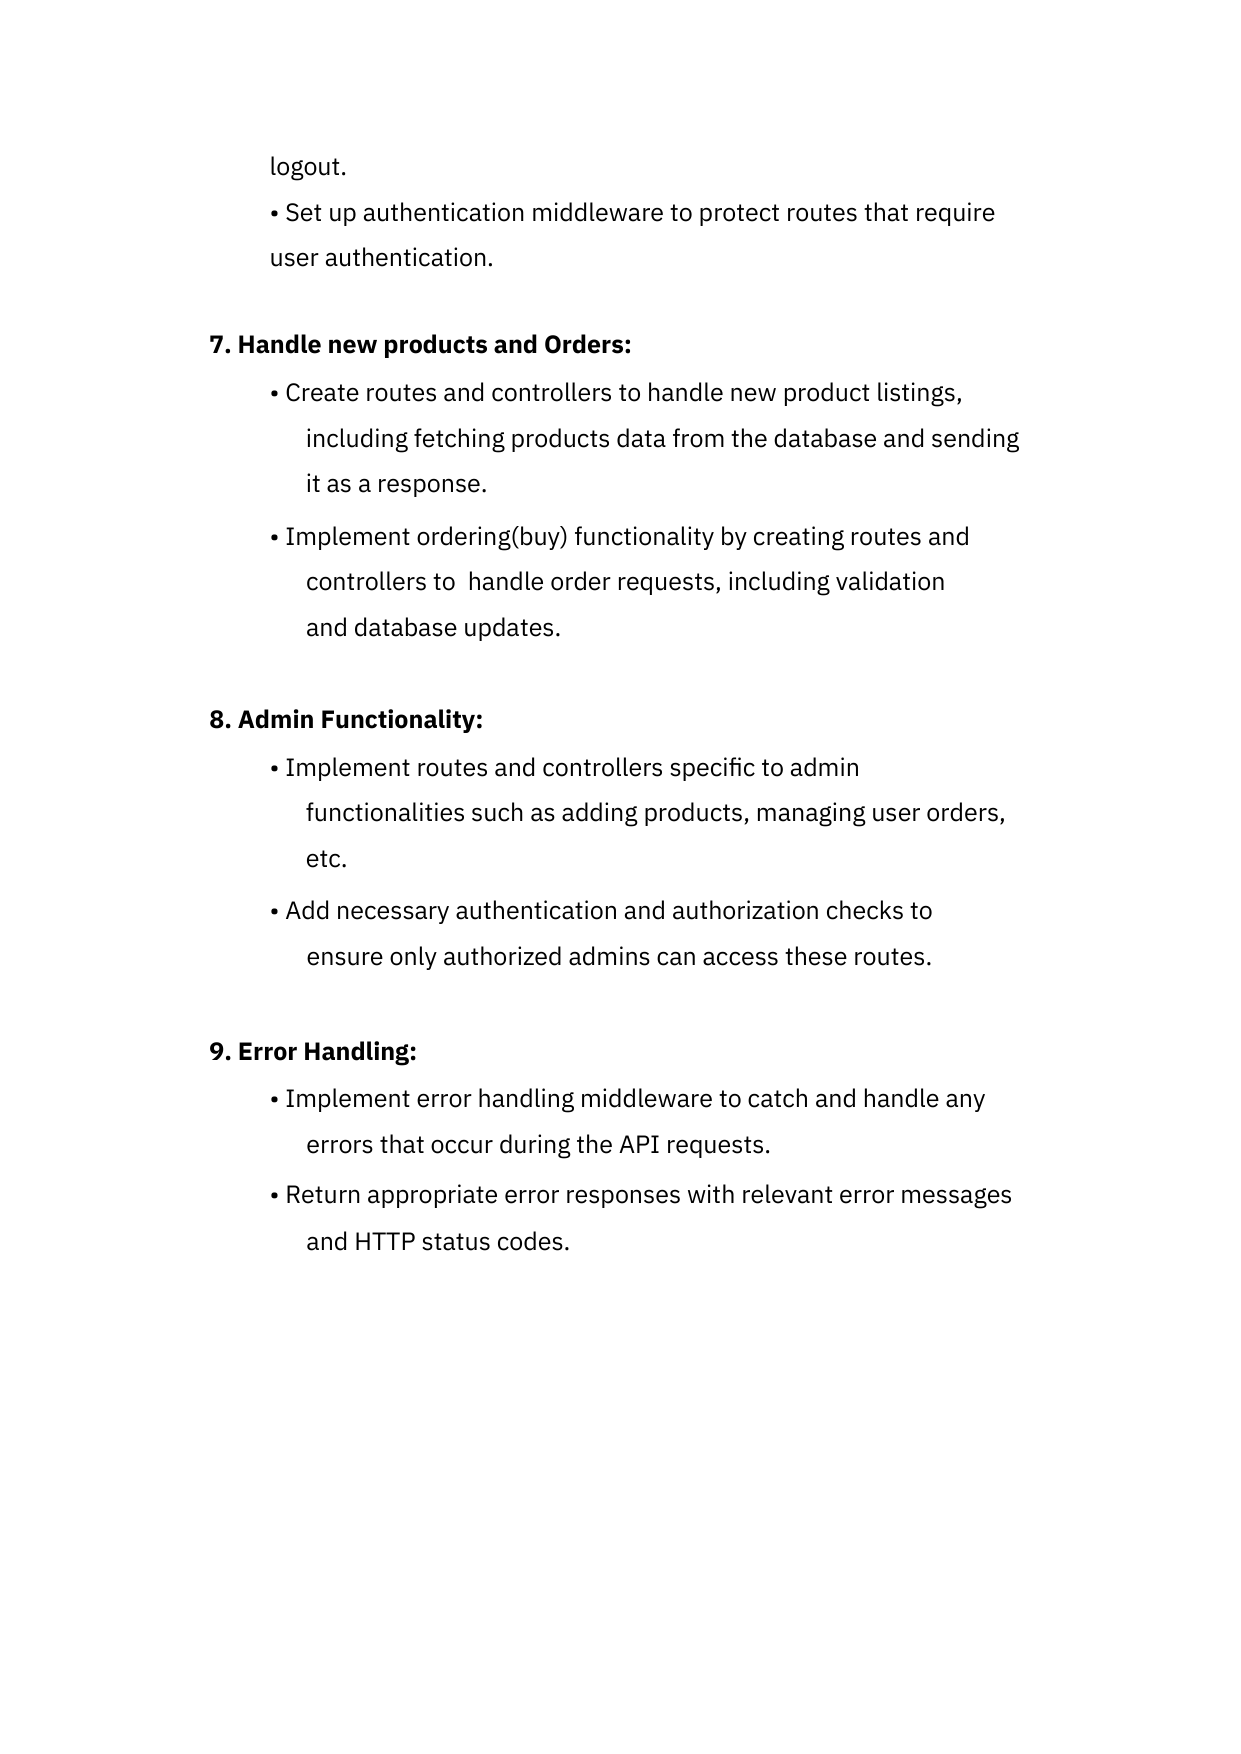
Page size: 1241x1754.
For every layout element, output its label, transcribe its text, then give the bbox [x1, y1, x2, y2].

text 7. Handle new products and Orders: [209, 328, 1090, 361]
text • Add necessary authentication and authorization checks to ensure only authorized admins can access these routes. [269, 894, 1016, 972]
text • Implement error handling middleware to catch and handle any errors that occur during the API requests. [269, 1082, 1001, 1160]
text 9. Error Handling: [209, 1034, 1090, 1067]
text • Return appropriate error responses with relevant error messages and HTTP status codes. [269, 1178, 1022, 1257]
text 8. Admin Functionality: [209, 703, 1090, 736]
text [269, 150, 1033, 182]
text • Create routes and controllers to handle new product listings, including fetching products data from the database and sending it as a response. [269, 376, 1029, 500]
text • Implement routes and controllers specific to admin functionalities such as adding products, managing user orders, etc. [269, 750, 1020, 874]
text • Implement ordering(buy) functionality by creating routes and controllers to handle order requests, including validation and database updates. [269, 520, 984, 643]
text • Set up authentication middleware to protect routes that require user authentication. [269, 196, 1033, 274]
